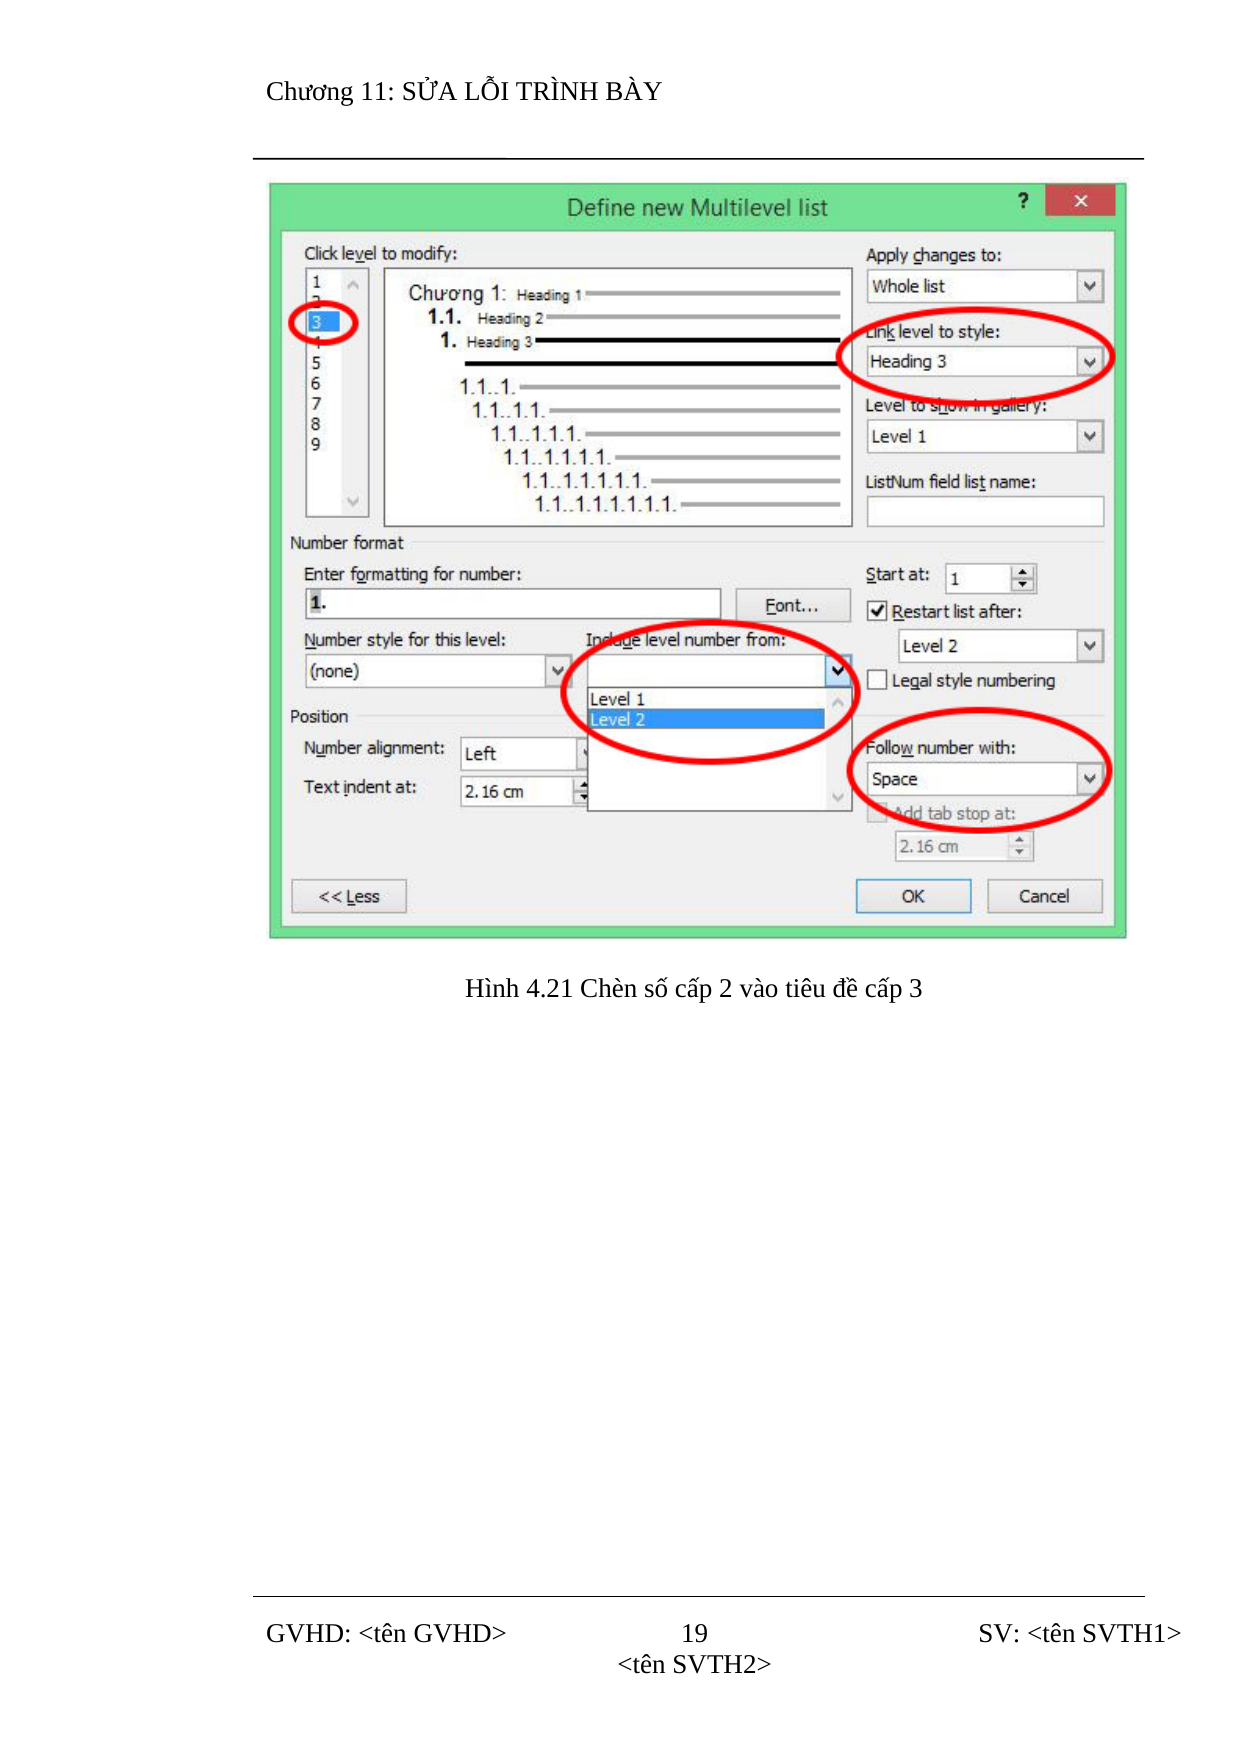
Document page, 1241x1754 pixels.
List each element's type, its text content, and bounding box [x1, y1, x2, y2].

picture [265, 177, 1130, 945]
